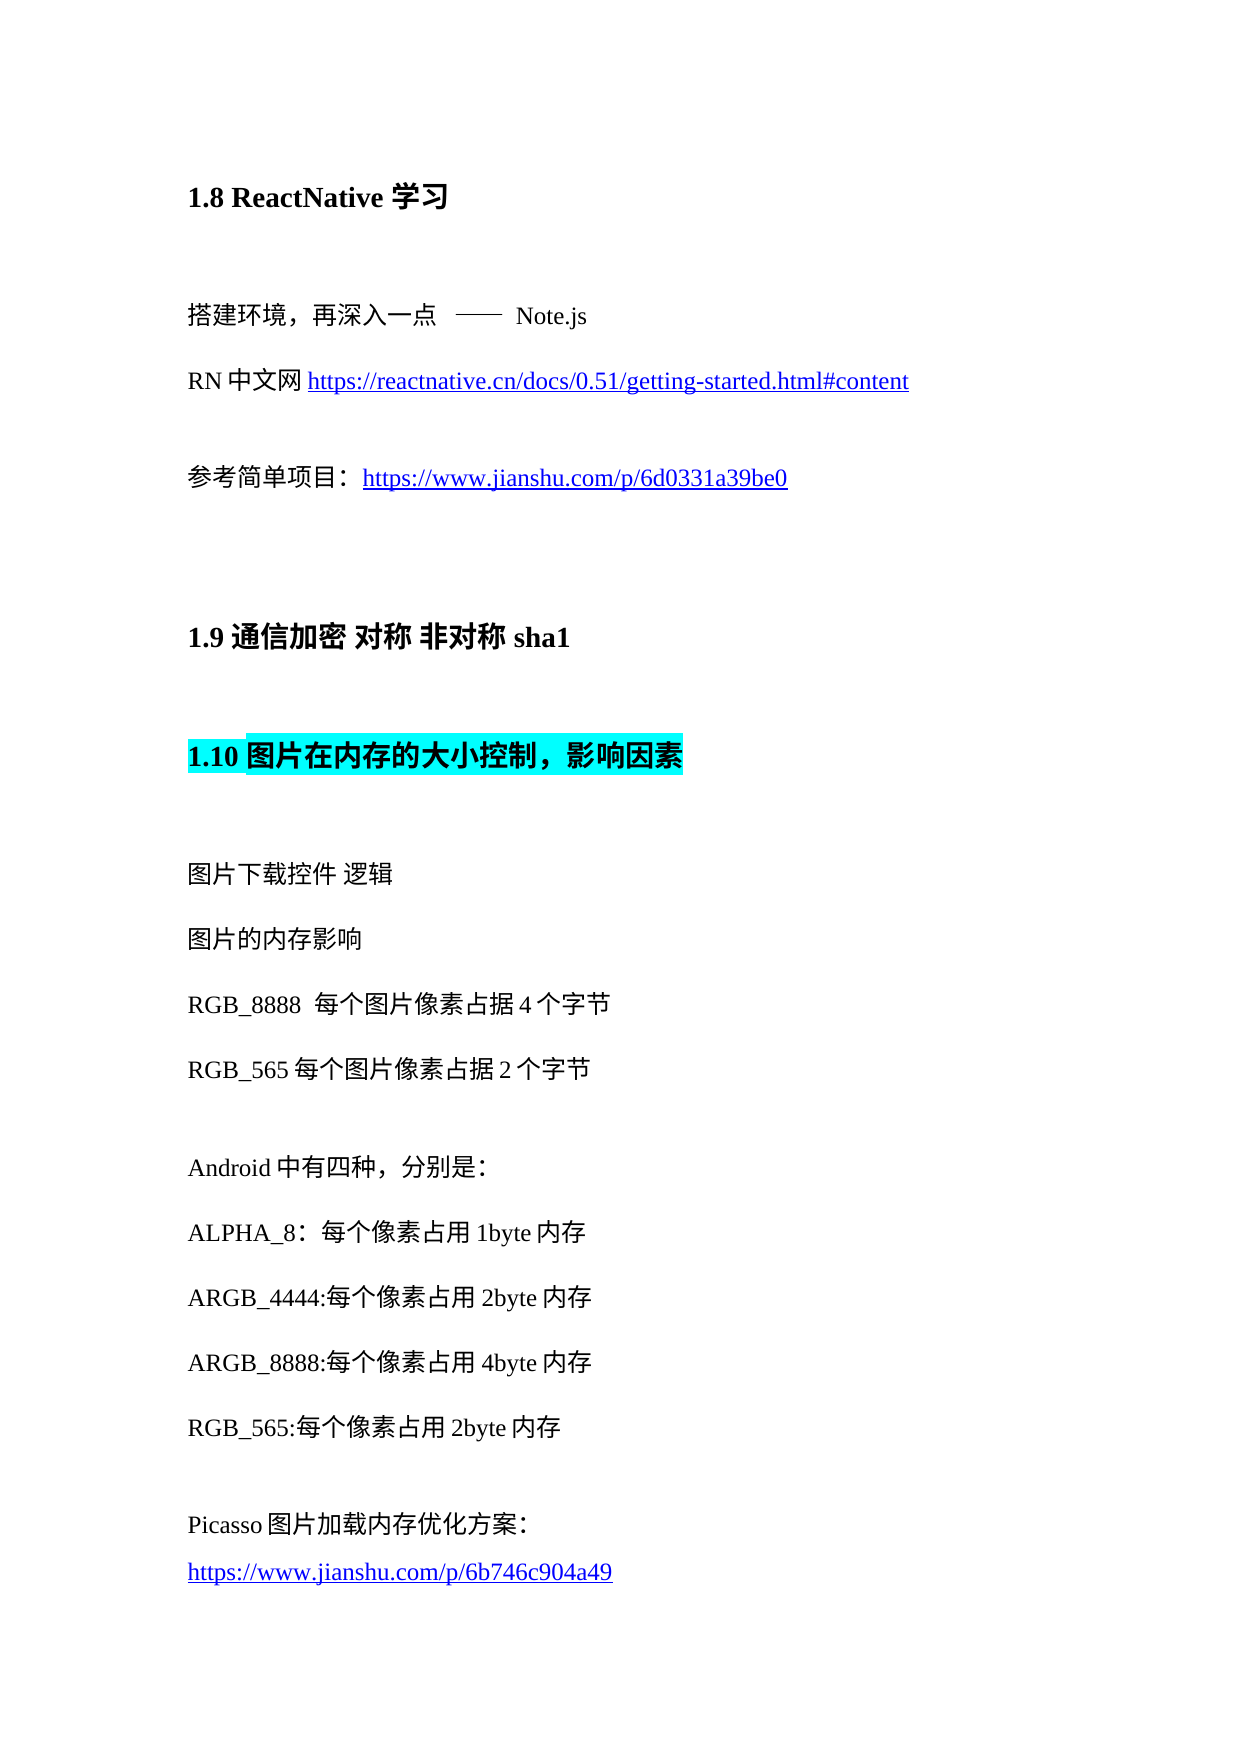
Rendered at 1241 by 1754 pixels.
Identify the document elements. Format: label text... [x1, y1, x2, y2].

text 图片的内存影响 [187, 905, 1053, 970]
subtitle 1.8 ReactNative 学习 [187, 162, 1053, 227]
text RGB_565每个图片像素占据2个字节 [187, 1035, 1053, 1100]
subtitle 1.10 图片在内存的大小控制，影响因素 [187, 721, 1053, 786]
text Picasso图片加载内存优化方案： [187, 1490, 1053, 1555]
text RN中文网https://reactnative.cn/docs/0.51/getting-started.html#content [187, 346, 1053, 411]
text ALPHA_8：每个像素占用1byte内存 [187, 1198, 1053, 1263]
text ARGB_8888:每个像素占用4byte内存 [187, 1328, 1053, 1393]
text https://www.jianshu.com/p/6b746c904a49 [187, 1555, 1053, 1588]
text 图片下载控件 逻辑 [187, 840, 1053, 905]
subtitle 1.9 通信加密 对称 非对称 sha1 [187, 602, 1053, 667]
text 搭建环境，再深入一点 —— Note.js [187, 281, 1053, 346]
text RGB_565:每个像素占用2byte内存 [187, 1393, 1053, 1458]
text ARGB_4444:每个像素占用2byte内存 [187, 1263, 1053, 1328]
text RGB_8888 每个图片像素占据4个字节 [187, 970, 1053, 1035]
text Android中有四种，分别是： [187, 1133, 1053, 1198]
text 参考简单项目：https://www.jianshu.com/p/6d0331a39be0 [187, 443, 1053, 508]
